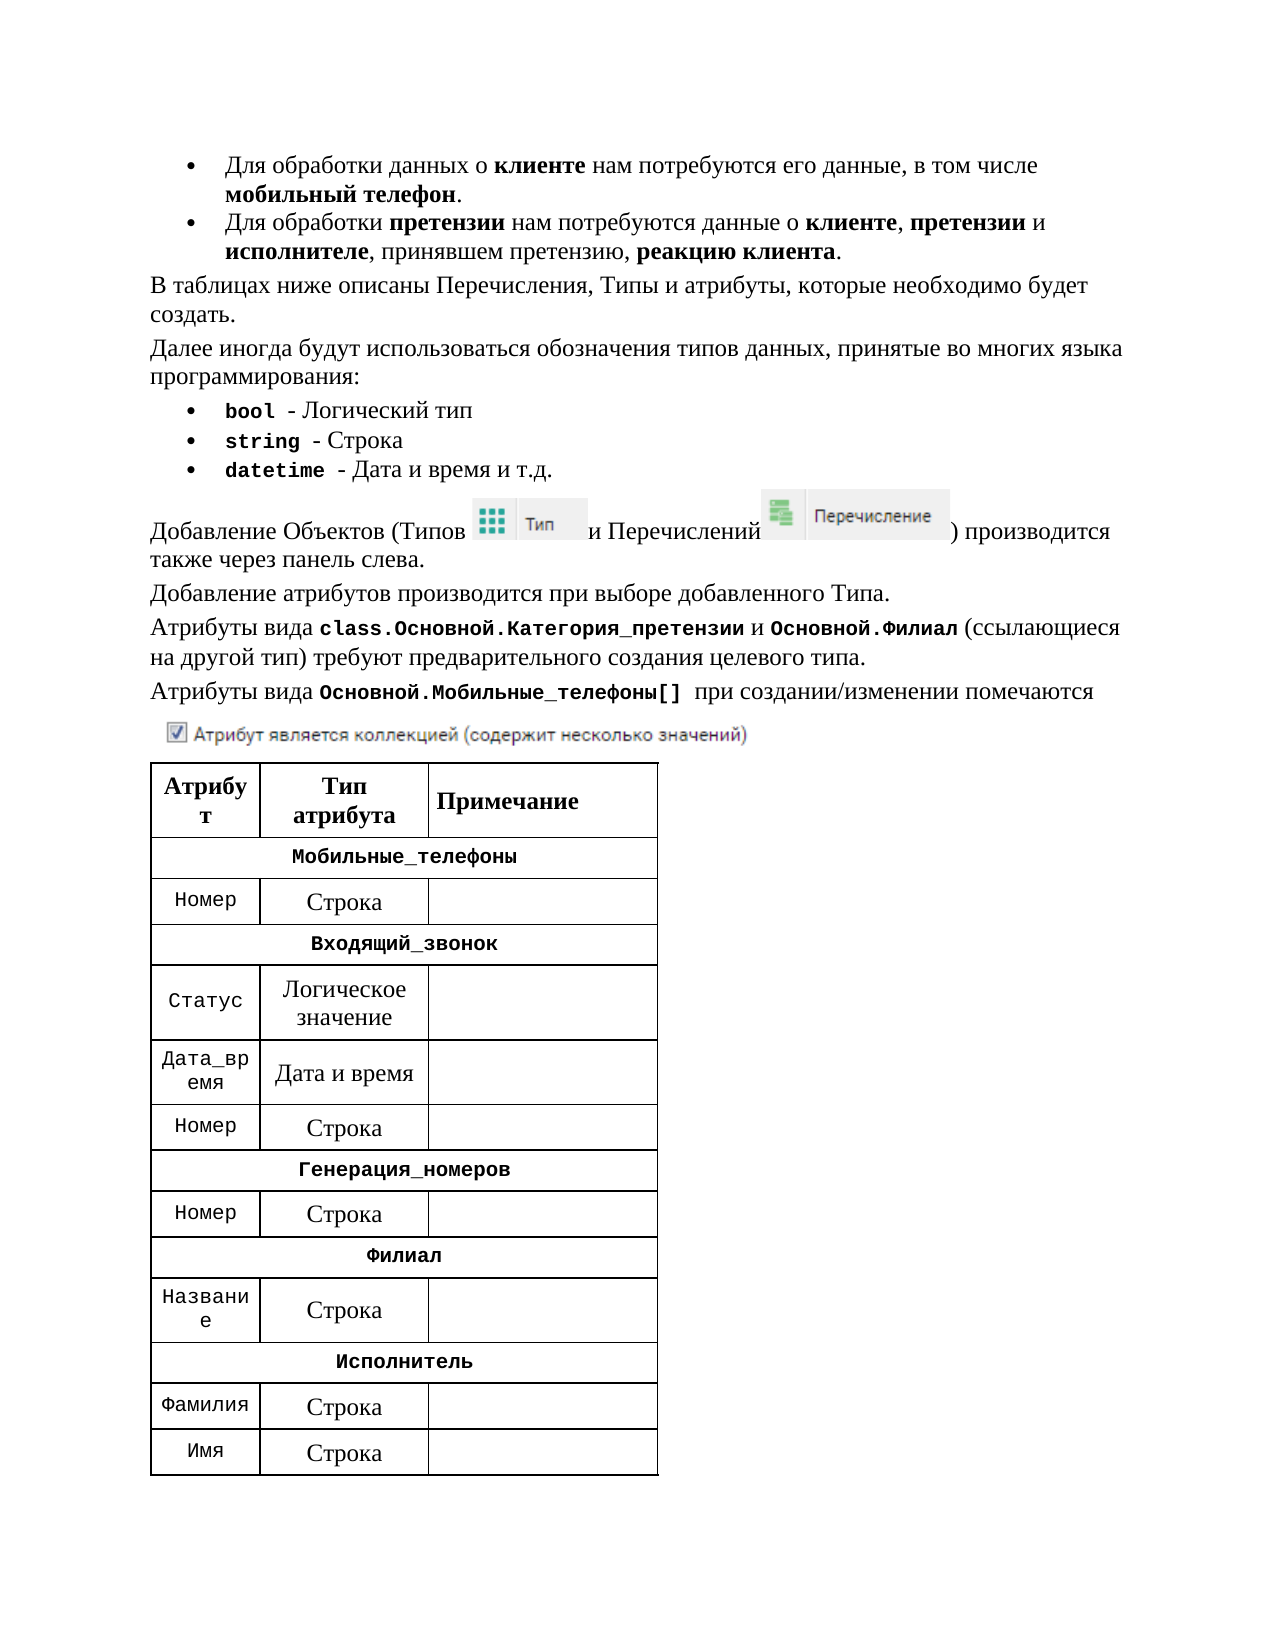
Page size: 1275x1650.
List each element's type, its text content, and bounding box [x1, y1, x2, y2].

table_cell Дата и время [261, 1041, 428, 1103]
table_cell Генерация_номеров [152, 1151, 657, 1190]
table_cell Исполнитель [152, 1343, 657, 1382]
table_cell [429, 879, 657, 923]
list Для обработки данных о клиенте нам потребуются его данные, в том числе мобильный телефон. [187, 150, 1125, 207]
list Для обработки претензии нам потребуются данные о клиенте, претензии и исполнителе, принявшем претензию, реакцию клиента. [187, 207, 1125, 265]
table_cell [429, 1279, 657, 1341]
table_cell [429, 1105, 657, 1149]
table_cell Фамилия [152, 1384, 259, 1428]
table_cell Статус [152, 966, 259, 1039]
table_cell Филиал [152, 1238, 657, 1277]
table_cell Строка [261, 1384, 428, 1428]
table_cell Мобильные_телефоны [152, 838, 657, 877]
table_cell Номер [152, 879, 259, 923]
list datetime - Дата и время и т.д. [187, 454, 1125, 484]
table_cell Логическое значение [261, 966, 428, 1039]
picture [472, 498, 588, 540]
text Добавление атрибутов производится при выборе добавленного Типа. [150, 578, 1125, 607]
text Атрибуты вида class.Основной.Категория_претензии и Основной.Филиал (ссылающиеся на другой тип) требуют предварительного создания целевого типа. [150, 612, 1125, 671]
table_header Тип атрибута [261, 764, 428, 837]
table_cell Название [152, 1279, 259, 1341]
table_cell [429, 1192, 657, 1236]
table_cell [429, 1384, 657, 1428]
table_cell Номер [152, 1105, 259, 1149]
table_cell Дата_время [152, 1041, 259, 1103]
table_cell Строка [261, 879, 428, 923]
table_cell Строка [261, 1192, 428, 1236]
list bool - Логический тип [187, 395, 1125, 425]
text Добавление Объектов (Типов и Перечислений) производится также через панель слева. [150, 489, 1125, 573]
table_header Атрибут [152, 764, 259, 837]
table_header Примечание [429, 764, 657, 837]
table_cell [429, 966, 657, 1039]
table_cell Входящий_звонок [152, 925, 657, 964]
text Далее иногда будут использоваться обозначения типов данных, принятые во многих языка программирования: [150, 333, 1125, 390]
list string - Строка [187, 425, 1125, 454]
table_cell [429, 1041, 657, 1103]
table_cell Строка [261, 1105, 428, 1149]
table_cell [429, 1430, 657, 1474]
text В таблицах ниже описаны Перечисления, Типы и атрибуты, которые необходимо будет создать. [150, 270, 1125, 328]
table_cell Строка [261, 1279, 428, 1341]
table_cell Строка [261, 1430, 428, 1474]
picture [150, 705, 768, 757]
table_cell Номер [152, 1192, 259, 1236]
table_cell Имя [152, 1430, 259, 1474]
picture [761, 489, 951, 540]
